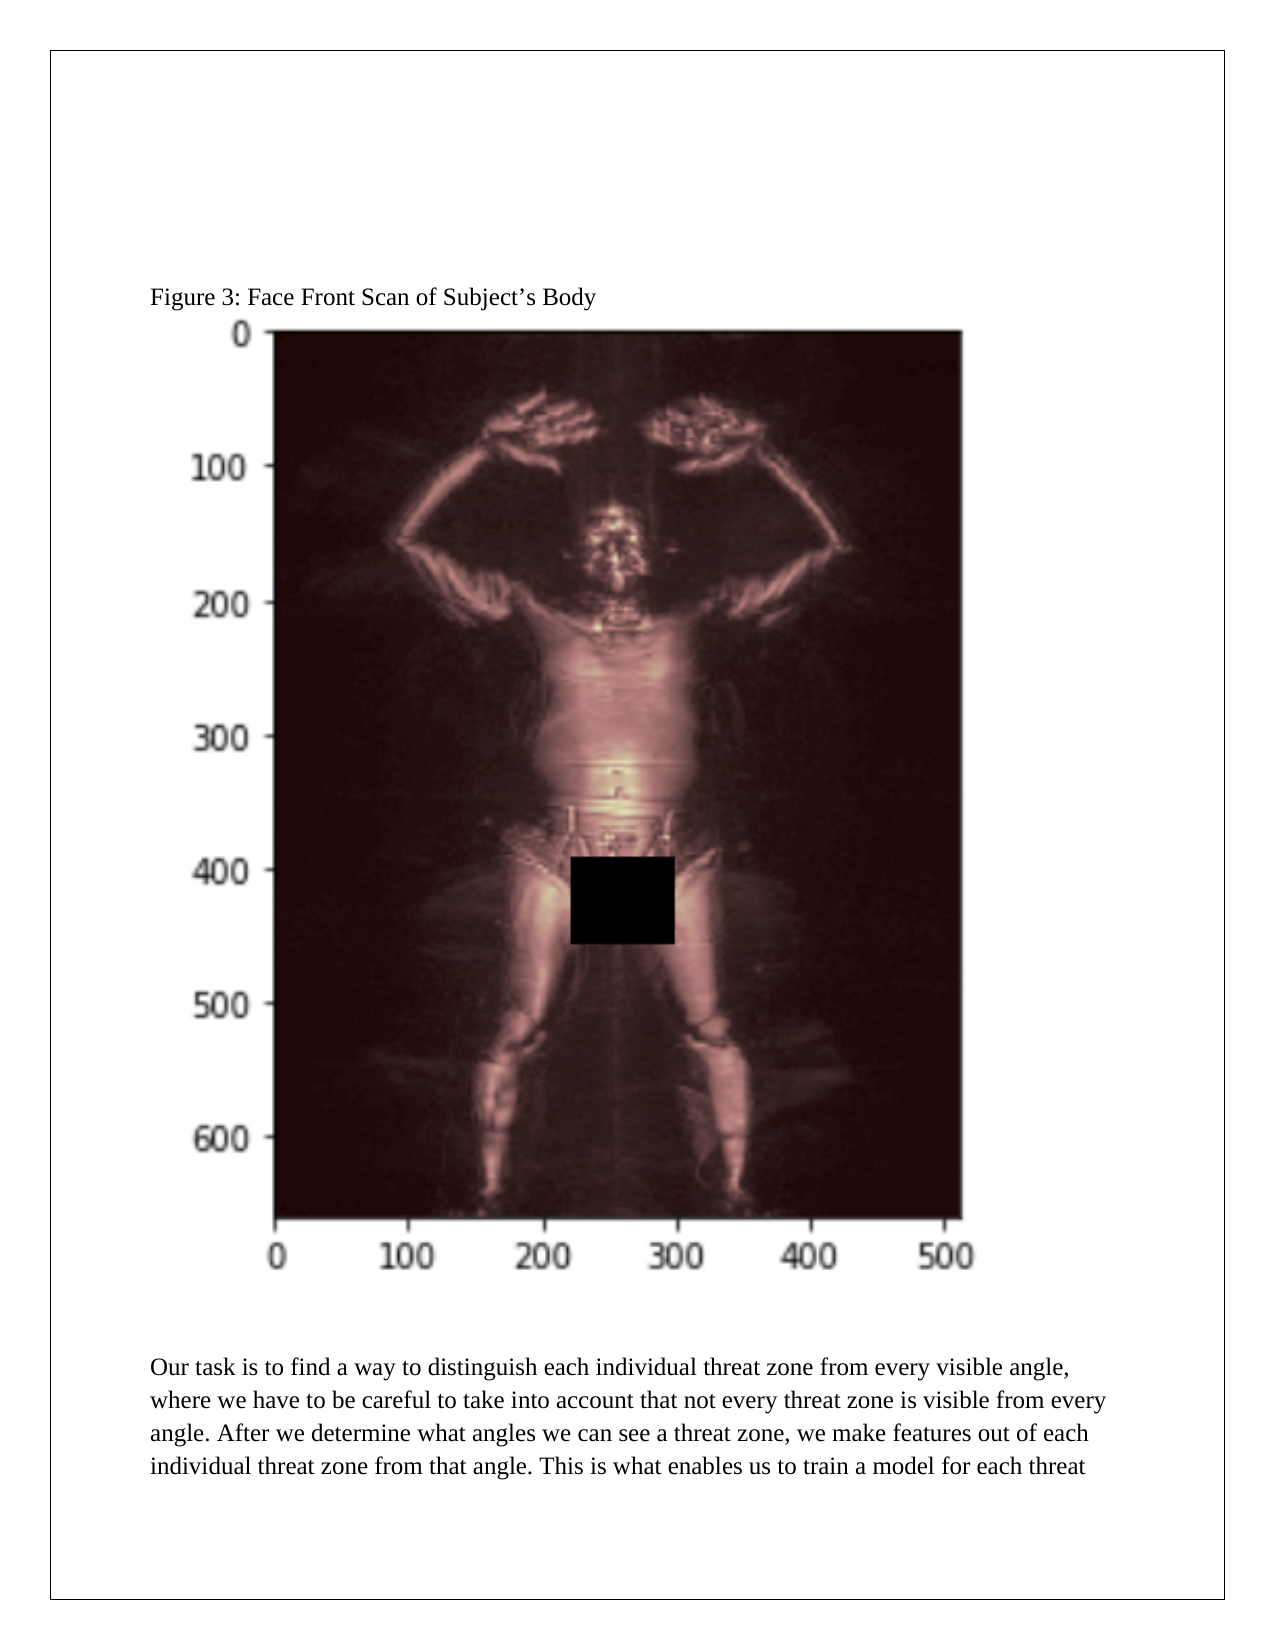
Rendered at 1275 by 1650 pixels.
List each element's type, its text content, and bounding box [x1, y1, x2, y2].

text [150, 1352, 1125, 1480]
picture [150, 315, 1034, 1316]
text Figure 3: Face Front Scan of Subject’s Body [150, 282, 1125, 311]
